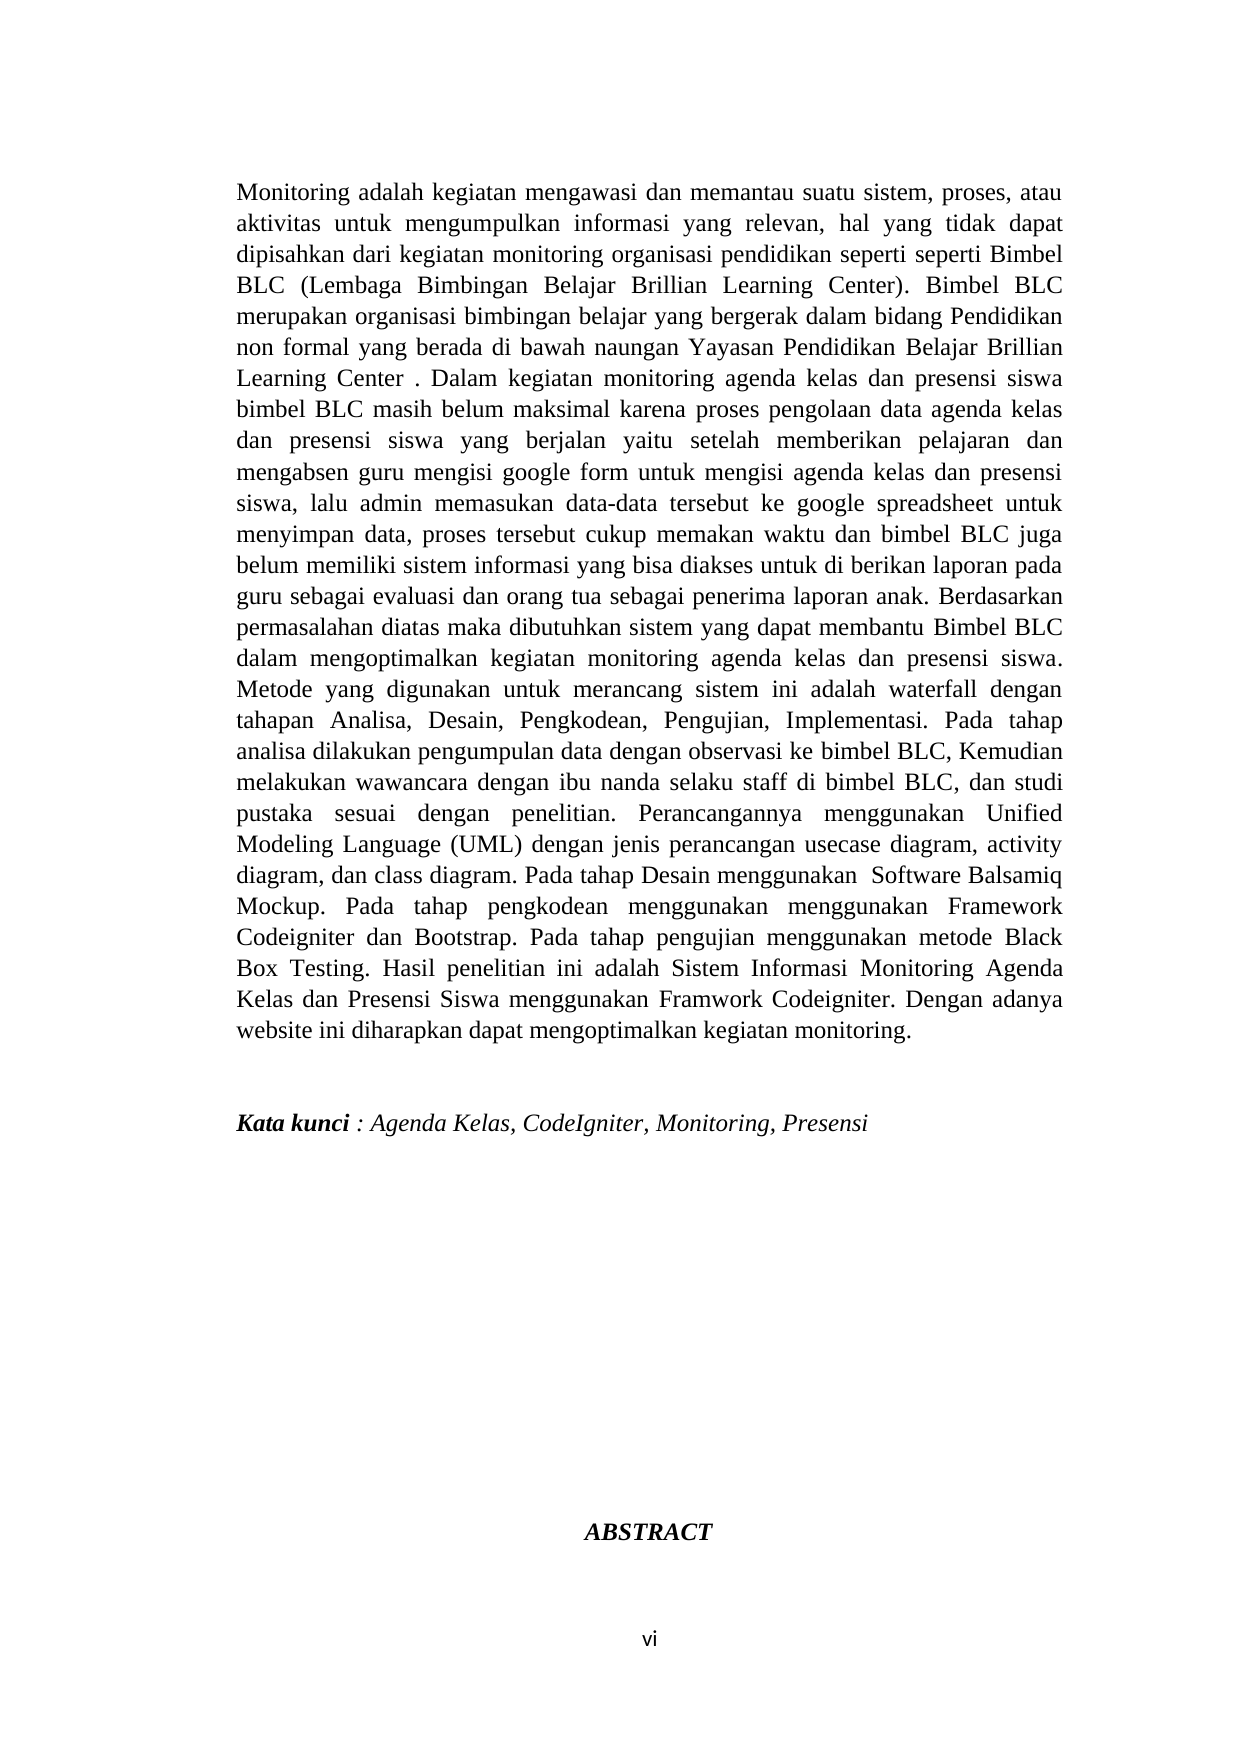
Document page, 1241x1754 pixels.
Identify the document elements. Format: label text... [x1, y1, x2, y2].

subtitle ABSTRACT [236, 1517, 1063, 1546]
text Kata kunci : Agenda Kelas, CodeIgniter, Monitoring, Presensi [236, 1108, 1063, 1137]
text Monitoring adalah kegiatan mengawasi dan memantau suatu sistem, proses, atau aktivitas untuk mengumpulkan informasi yang relevan, hal yang tidak dapat dipisahkan dari kegiatan monitoring organisasi pendidikan seperti seperti Bimbel BLC (Lembaga Bimbingan Belajar Brillian Learning Center). Bimbel BLC merupakan organisasi bimbingan belajar yang bergerak dalam bidang Pendidikan non formal yang berada di bawah naungan Yayasan Pendidikan Belajar Brillian Learning Center . Dalam kegiatan monitoring agenda kelas dan presensi siswa bimbel BLC masih belum maksimal karena proses pengolaan data agenda kelas dan presensi siswa yang berjalan yaitu setelah memberikan pelajaran dan mengabsen guru mengisi google form untuk mengisi agenda kelas dan presensi siswa, lalu admin memasukan data-data tersebut ke google spreadsheet untuk menyimpan data, proses tersebut cukup memakan waktu dan bimbel BLC juga belum memiliki sistem informasi yang bisa diakses untuk di berikan laporan pada guru sebagai evaluasi dan orang tua sebagai penerima laporan anak. Berdasarkan permasalahan diatas maka dibutuhkan sistem yang dapat membantu Bimbel BLC dalam mengoptimalkan kegiatan monitoring agenda kelas dan presensi siswa. Metode yang digunakan untuk merancang sistem ini adalah waterfall dengan tahapan Analisa, Desain, Pengkodean, Pengujian, Implementasi. Pada tahap analisa dilakukan pengumpulan data dengan observasi ke bimbel BLC, Kemudian melakukan wawancara dengan ibu nanda selaku staff di bimbel BLC, dan studi pustaka sesuai dengan penelitian. Perancangannya menggunakan Unified Modeling Language (UML) dengan jenis perancangan usecase diagram, activity diagram, dan class diagram. Pada tahap Desain menggunakan Software Balsamiq Mockup. Pada tahap pengkodean menggunakan menggunakan Framework Codeigniter dan Bootstrap. Pada tahap pengujian menggunakan metode Black Box Testing. Hasil penelitian ini adalah Sistem Informasi Monitoring Agenda Kelas dan Presensi Siswa menggunakan Framwork Codeigniter. Dengan adanya website ini diharapkan dapat mengoptimalkan kegiatan monitoring. [236, 177, 1063, 1044]
